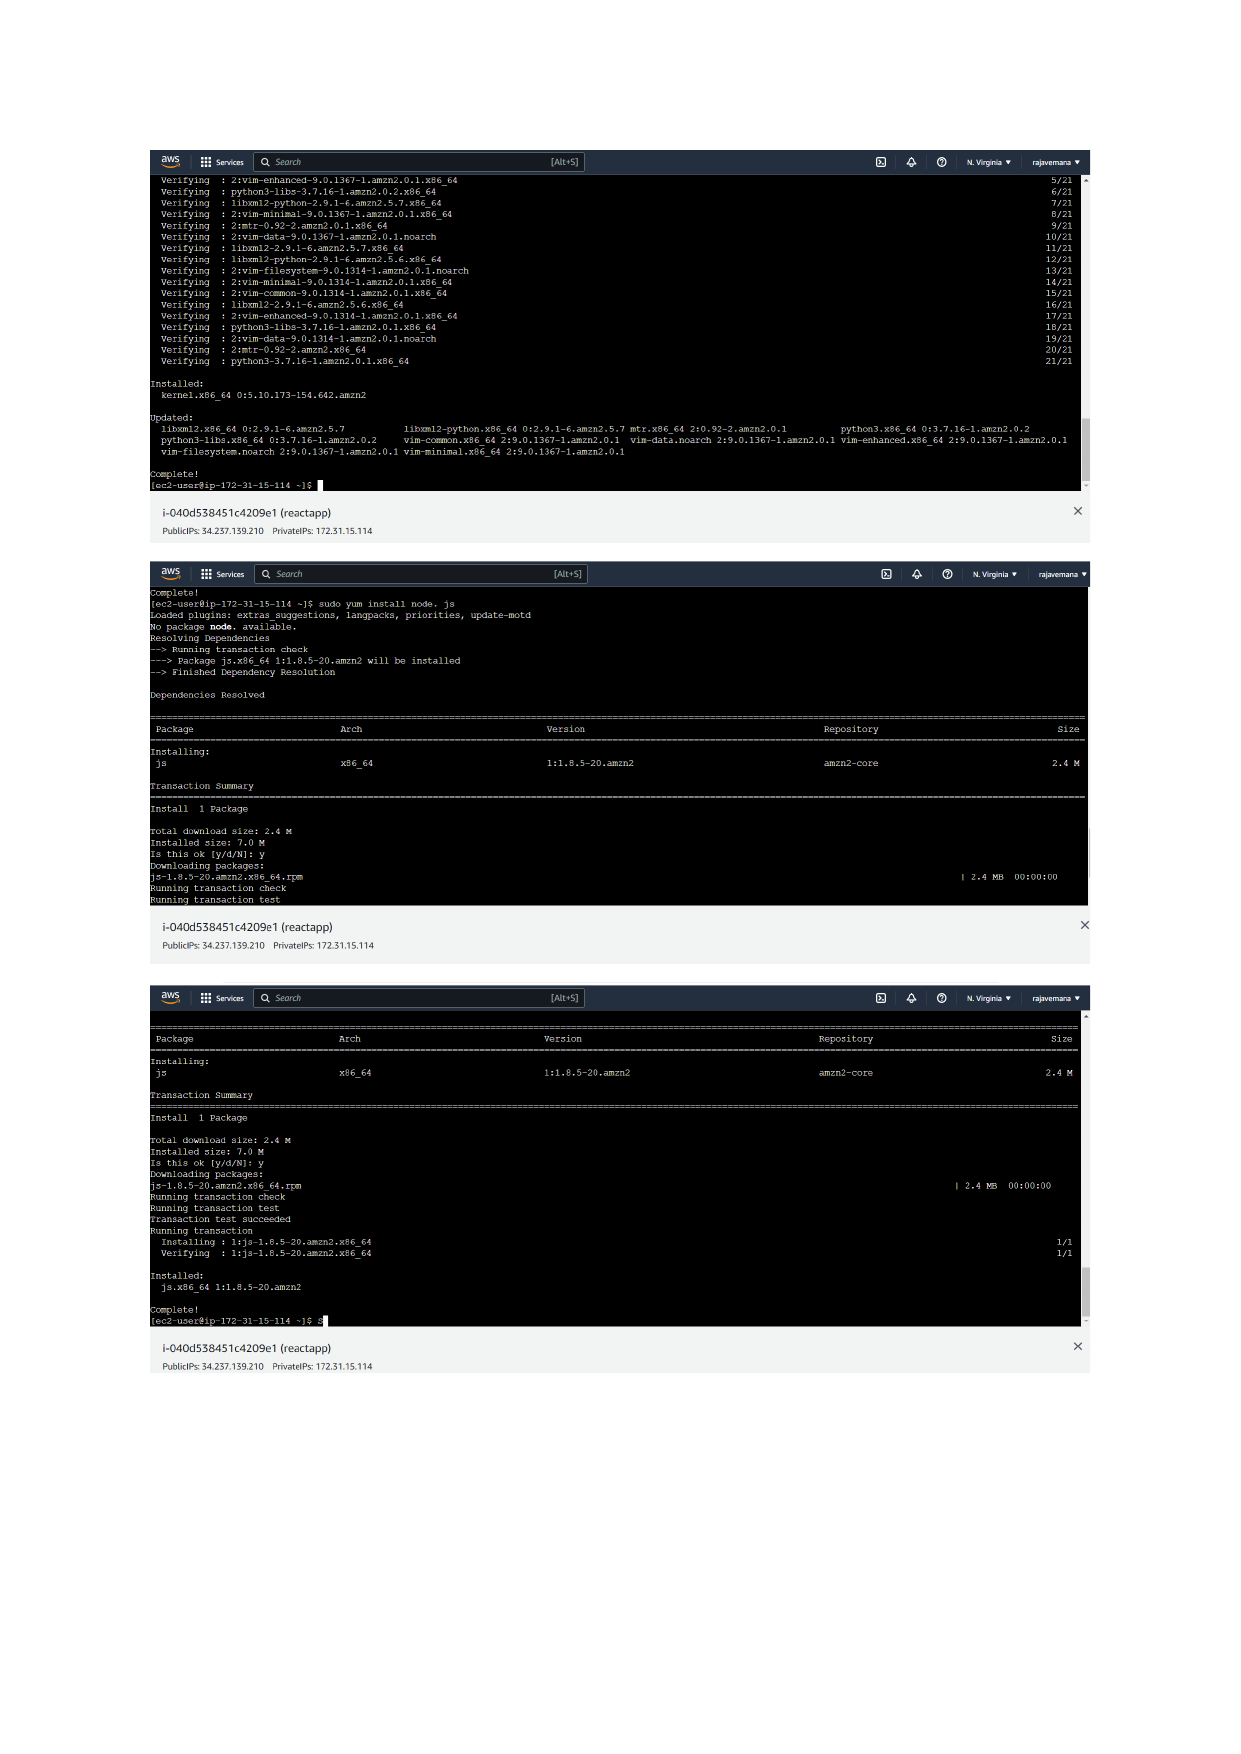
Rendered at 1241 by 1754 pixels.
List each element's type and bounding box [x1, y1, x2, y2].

picture [150, 982, 1091, 1373]
picture [150, 561, 1091, 964]
picture [150, 150, 1091, 543]
